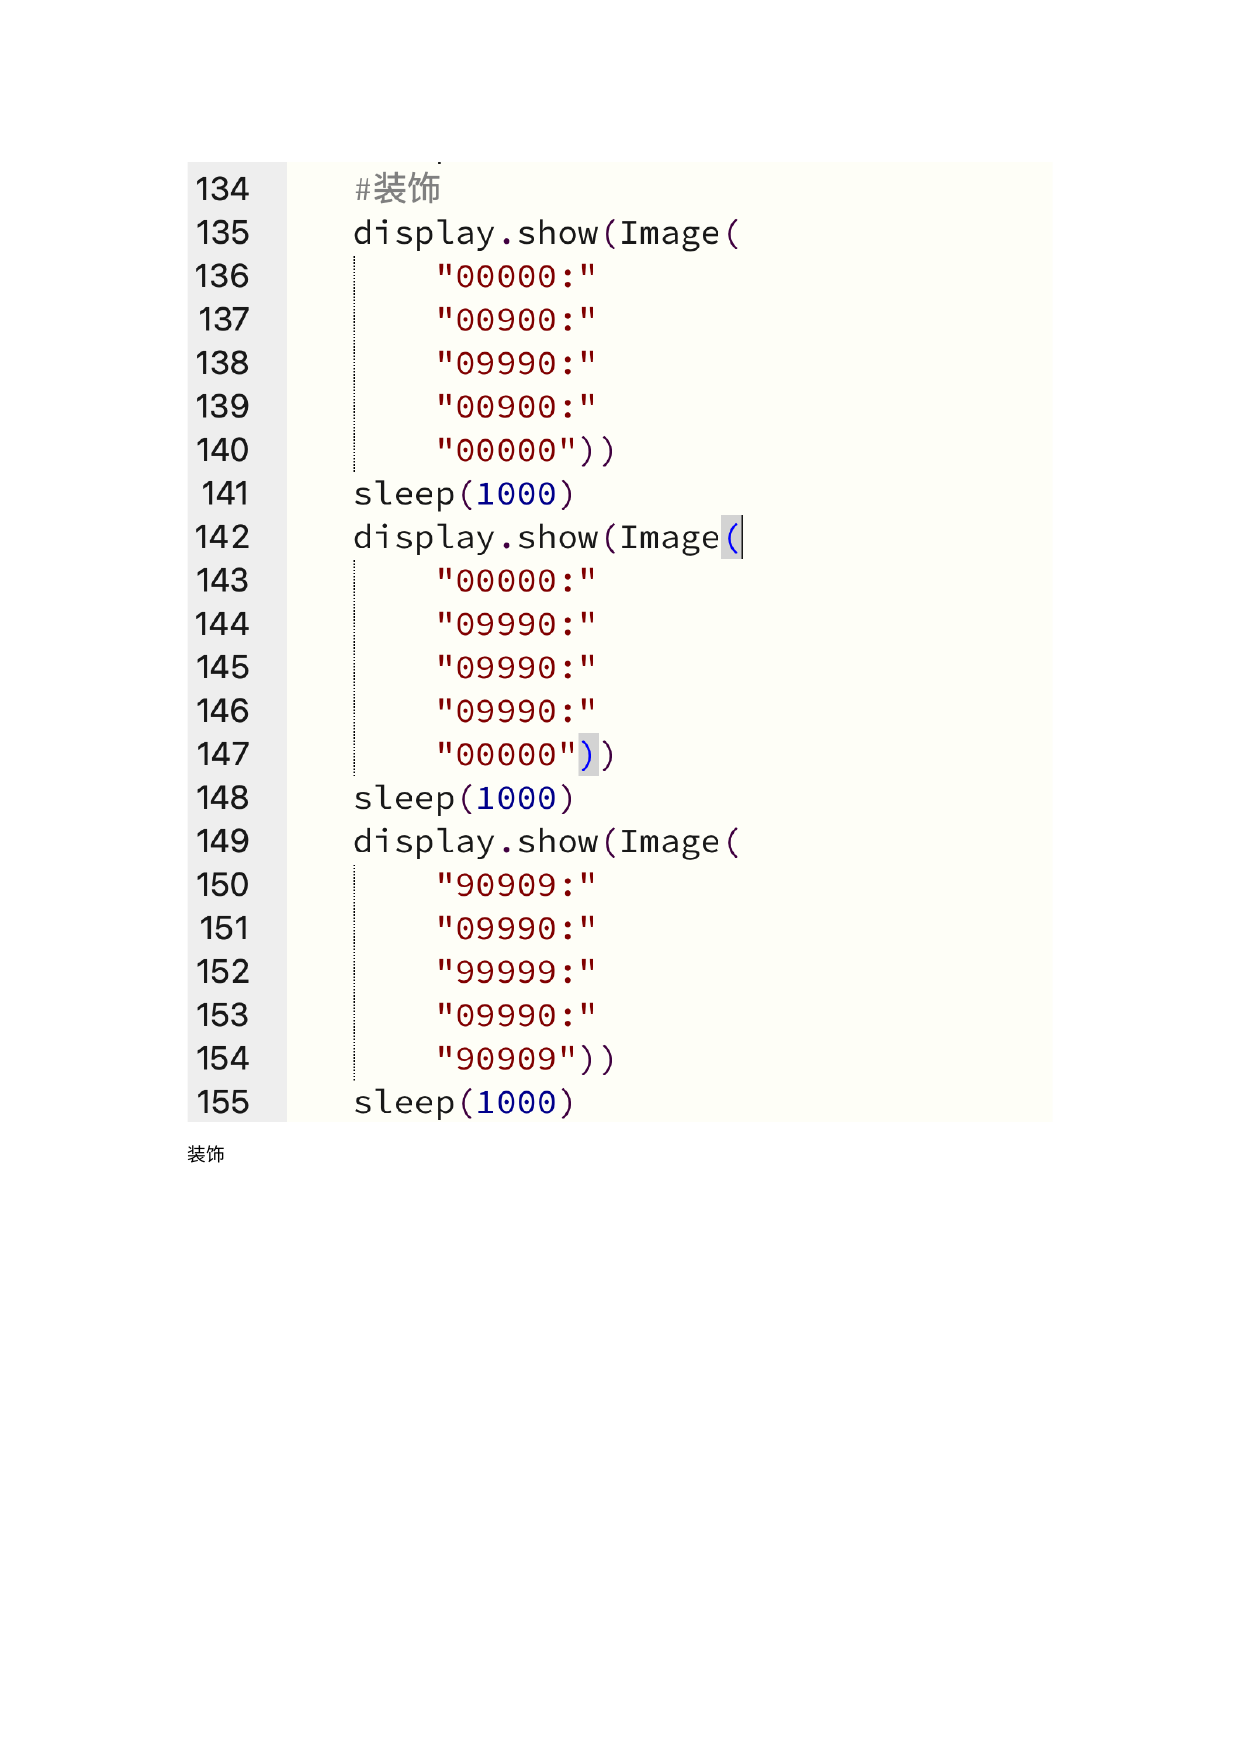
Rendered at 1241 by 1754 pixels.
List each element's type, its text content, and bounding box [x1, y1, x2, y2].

text 装饰 [187, 1137, 1053, 1169]
picture [187, 162, 1053, 1122]
